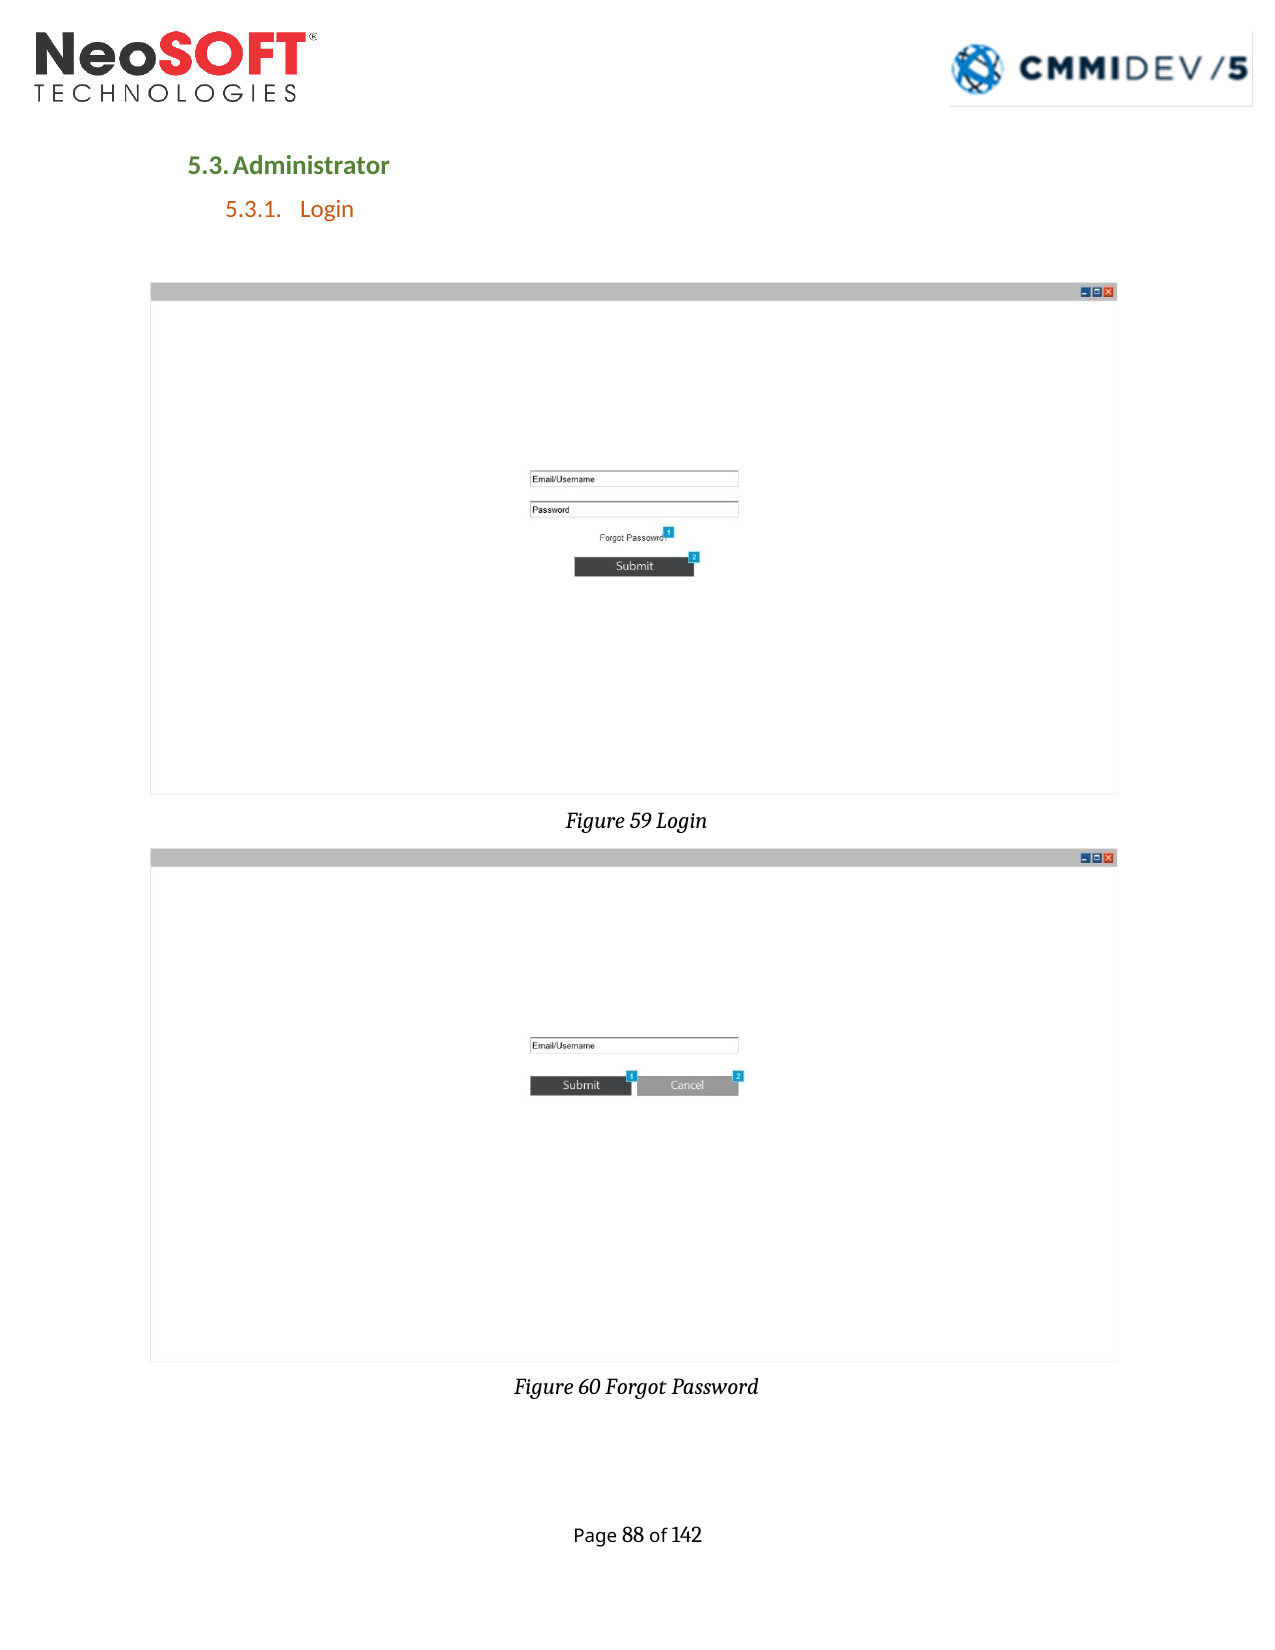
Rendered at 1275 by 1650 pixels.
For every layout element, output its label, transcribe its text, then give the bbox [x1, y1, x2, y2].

picture [150, 282, 1118, 795]
picture [150, 848, 1118, 1362]
text Figure 60 Forgot Password [150, 1374, 1125, 1400]
picture [950, 31, 1254, 108]
picture [34, 31, 318, 102]
subtitle Administrator [187, 148, 1125, 181]
subtitle Login [225, 193, 1125, 224]
text Figure 59 Login [150, 807, 1125, 834]
